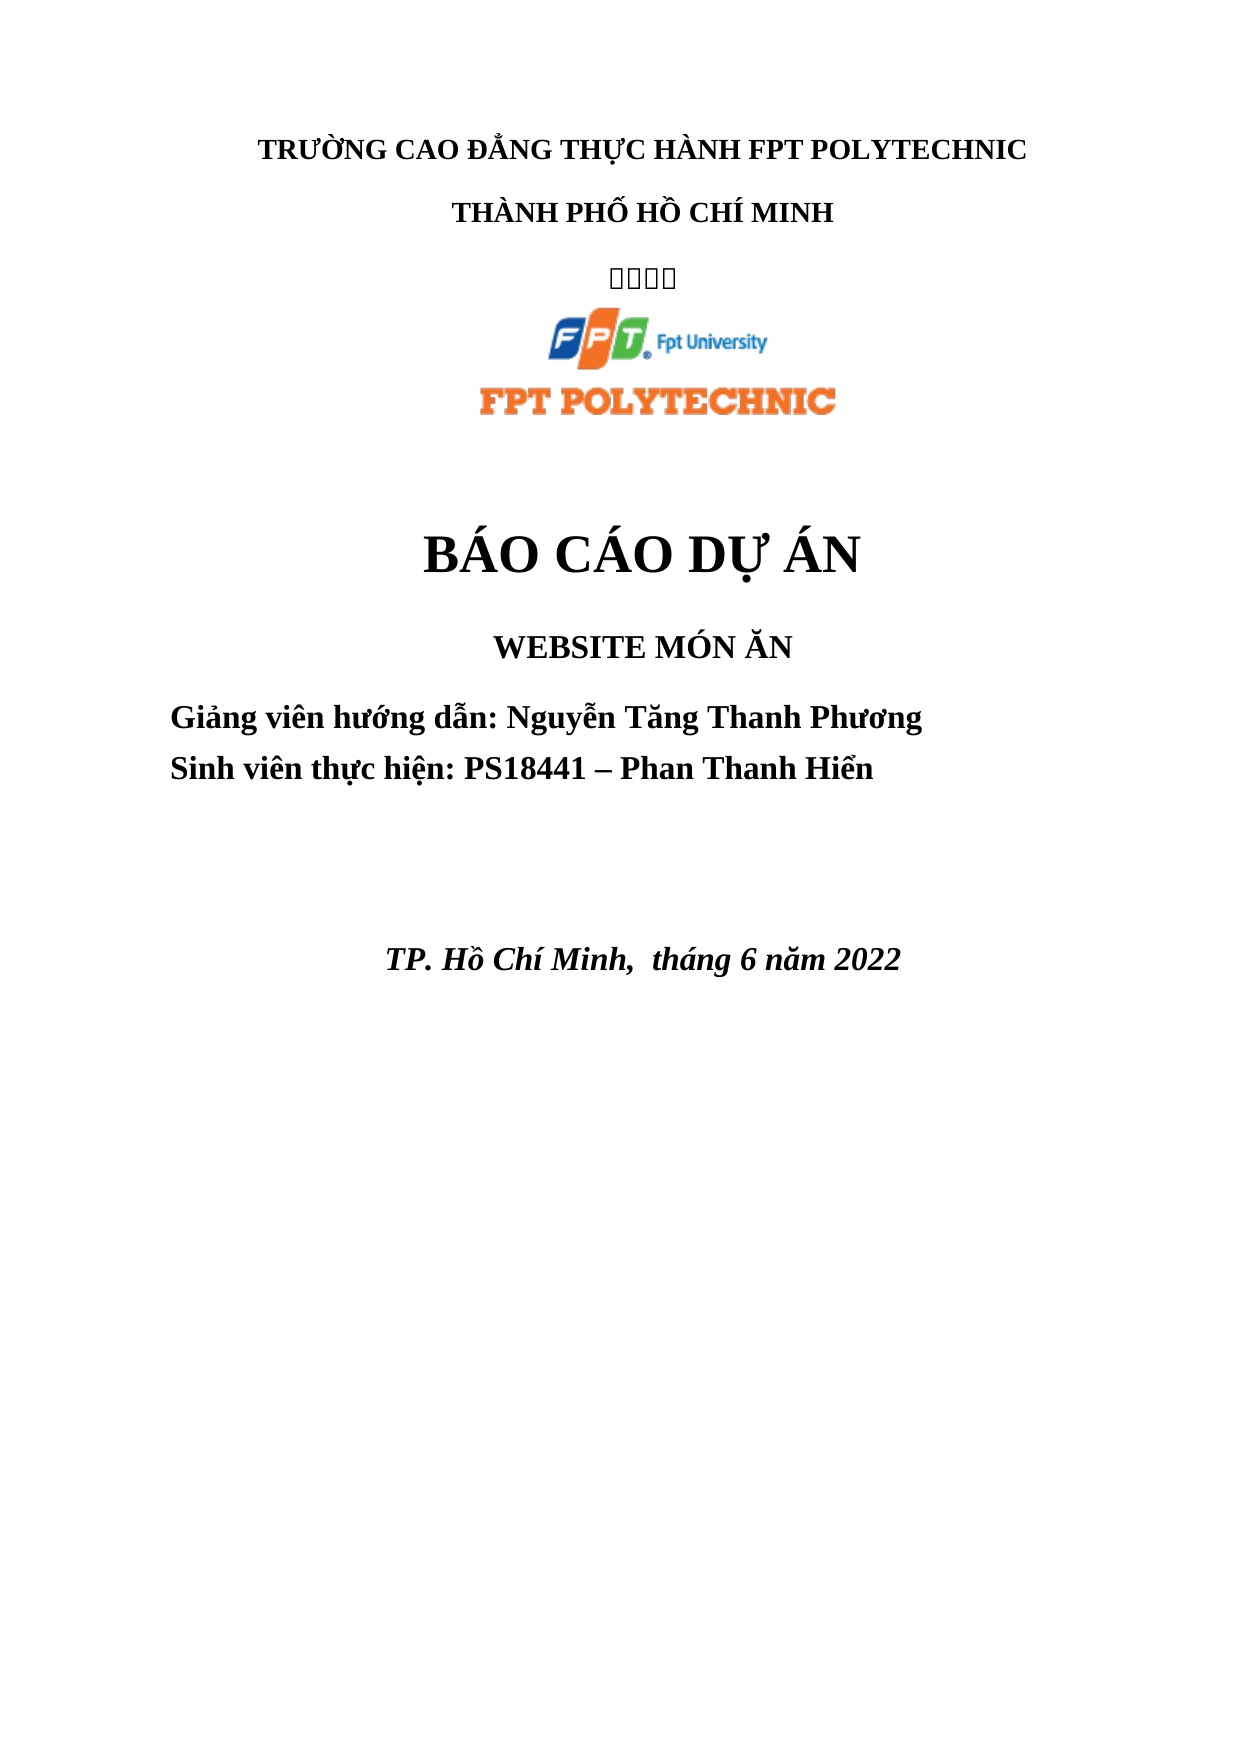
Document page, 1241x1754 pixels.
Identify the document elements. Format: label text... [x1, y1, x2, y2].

text THÀNH PHỐ HỒ CHÍ MINH [120, 195, 1165, 229]
text  [120, 258, 1165, 298]
text TP. Hồ Chí Minh, tháng 6 năm 2022 [120, 939, 1165, 977]
text Sinh viên thực hiện: PS18441 – Phan Thanh Hiển [120, 748, 1165, 787]
text BÁO CÁO DỰ ÁN [120, 522, 1165, 584]
text WEBSITE MÓN ĂN [120, 627, 1165, 666]
picture [470, 299, 859, 429]
text TRƯỜNG CAO ĐẲNG THỰC HÀNH FPT POLYTECHNIC [120, 132, 1165, 166]
text Giảng viên hướng dẫn: Nguyễn Tăng Thanh Phương [120, 697, 1165, 736]
